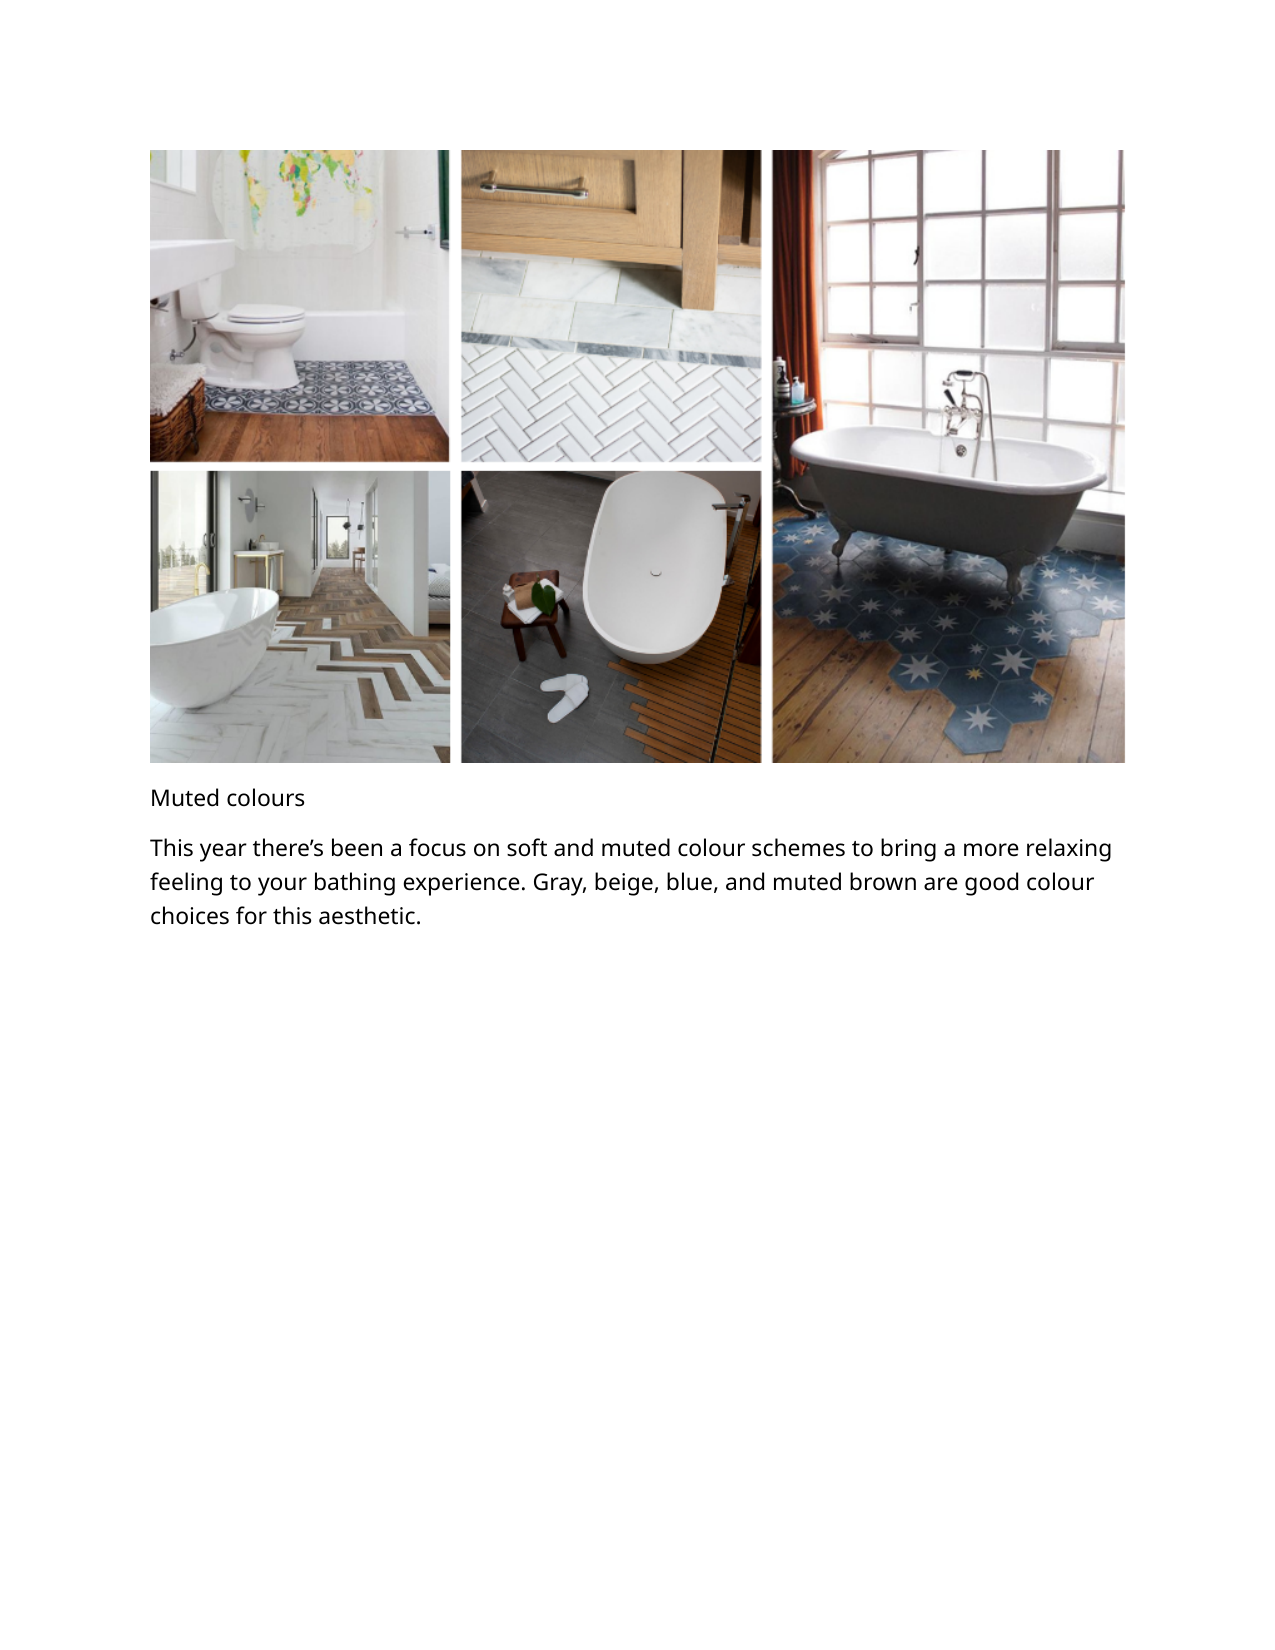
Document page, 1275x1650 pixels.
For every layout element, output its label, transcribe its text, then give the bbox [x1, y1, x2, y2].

text This year there’s been a focus on soft and muted colour schemes to bring a more relaxing feeling to your bathing experience. Gray, beige, blue, and muted brown are good colour choices for this aesthetic. [150, 832, 1125, 931]
text Muted colours [150, 782, 1125, 813]
picture [150, 150, 1125, 763]
